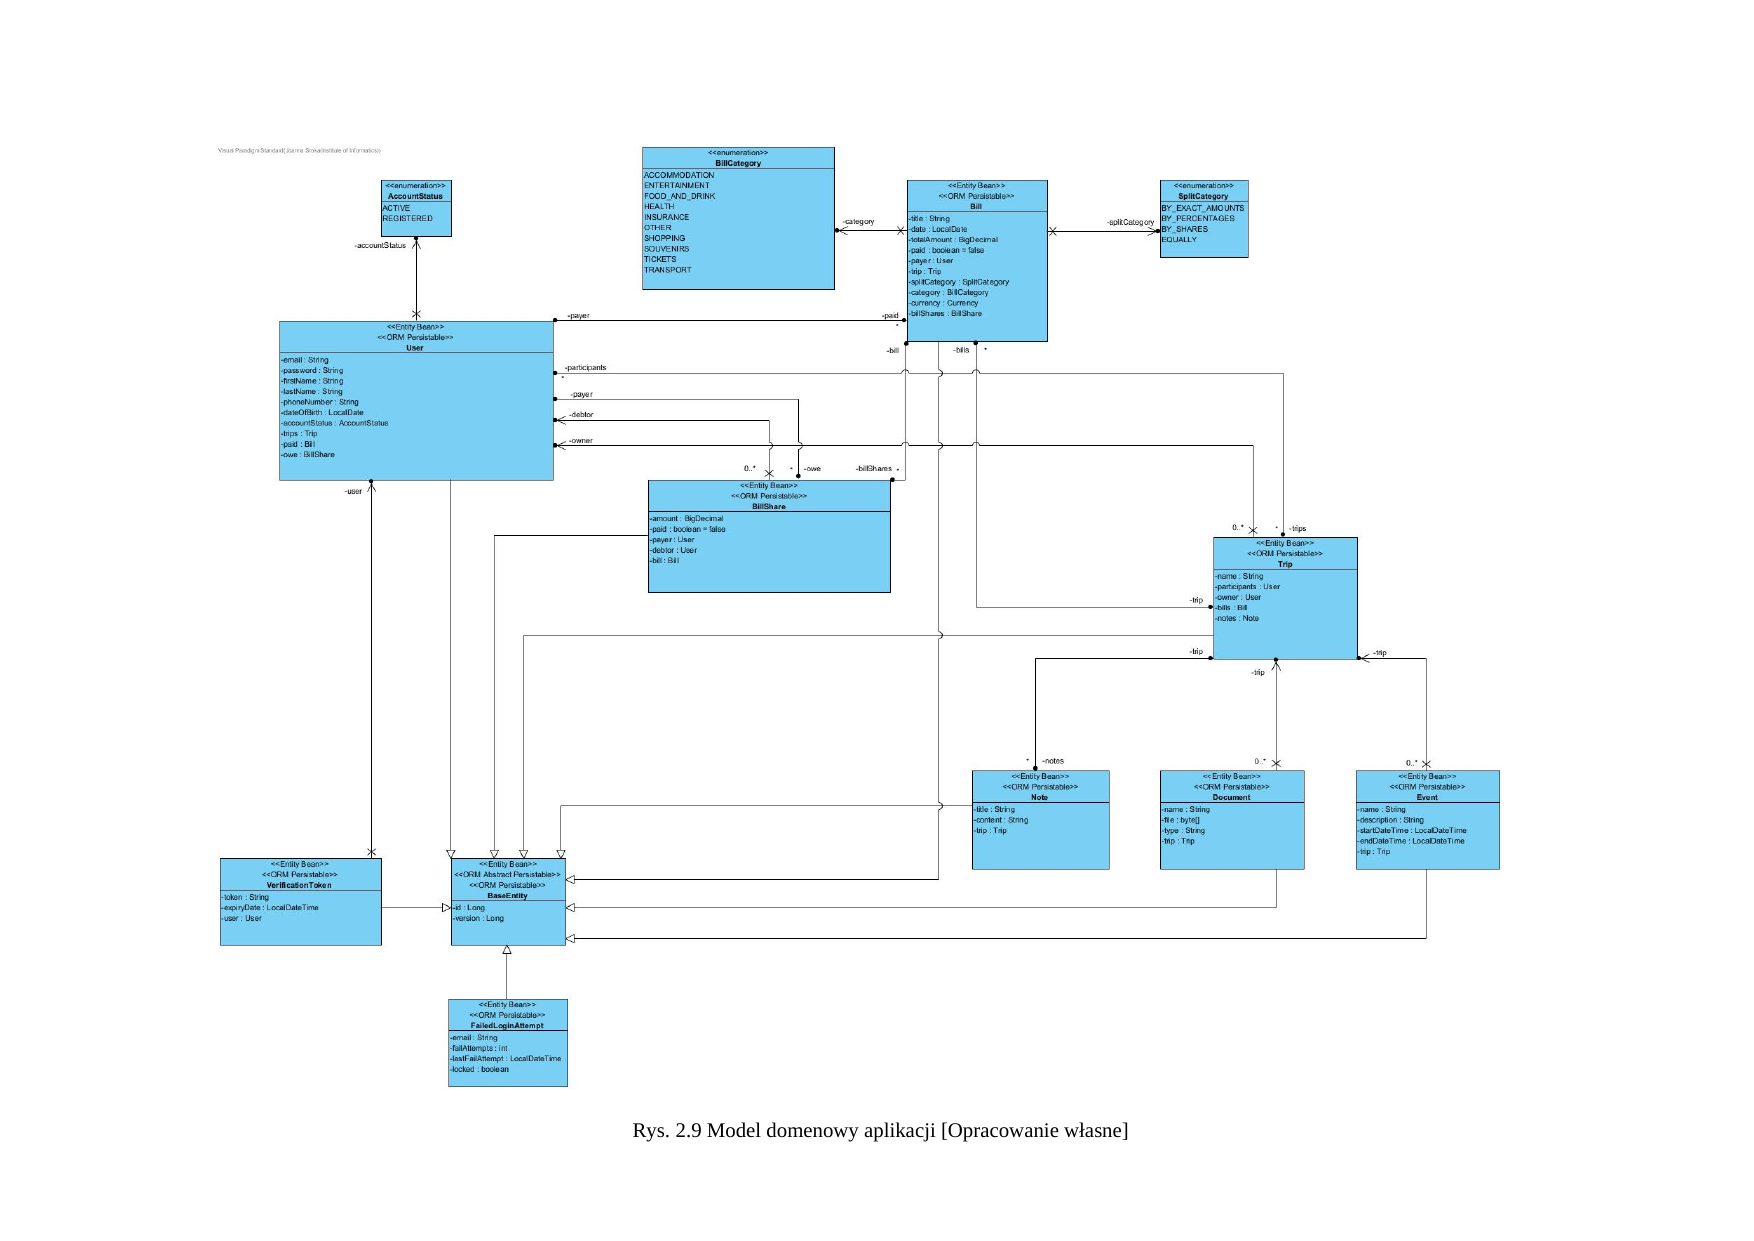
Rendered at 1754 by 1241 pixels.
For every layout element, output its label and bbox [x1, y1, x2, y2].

picture [218, 146, 1502, 1089]
